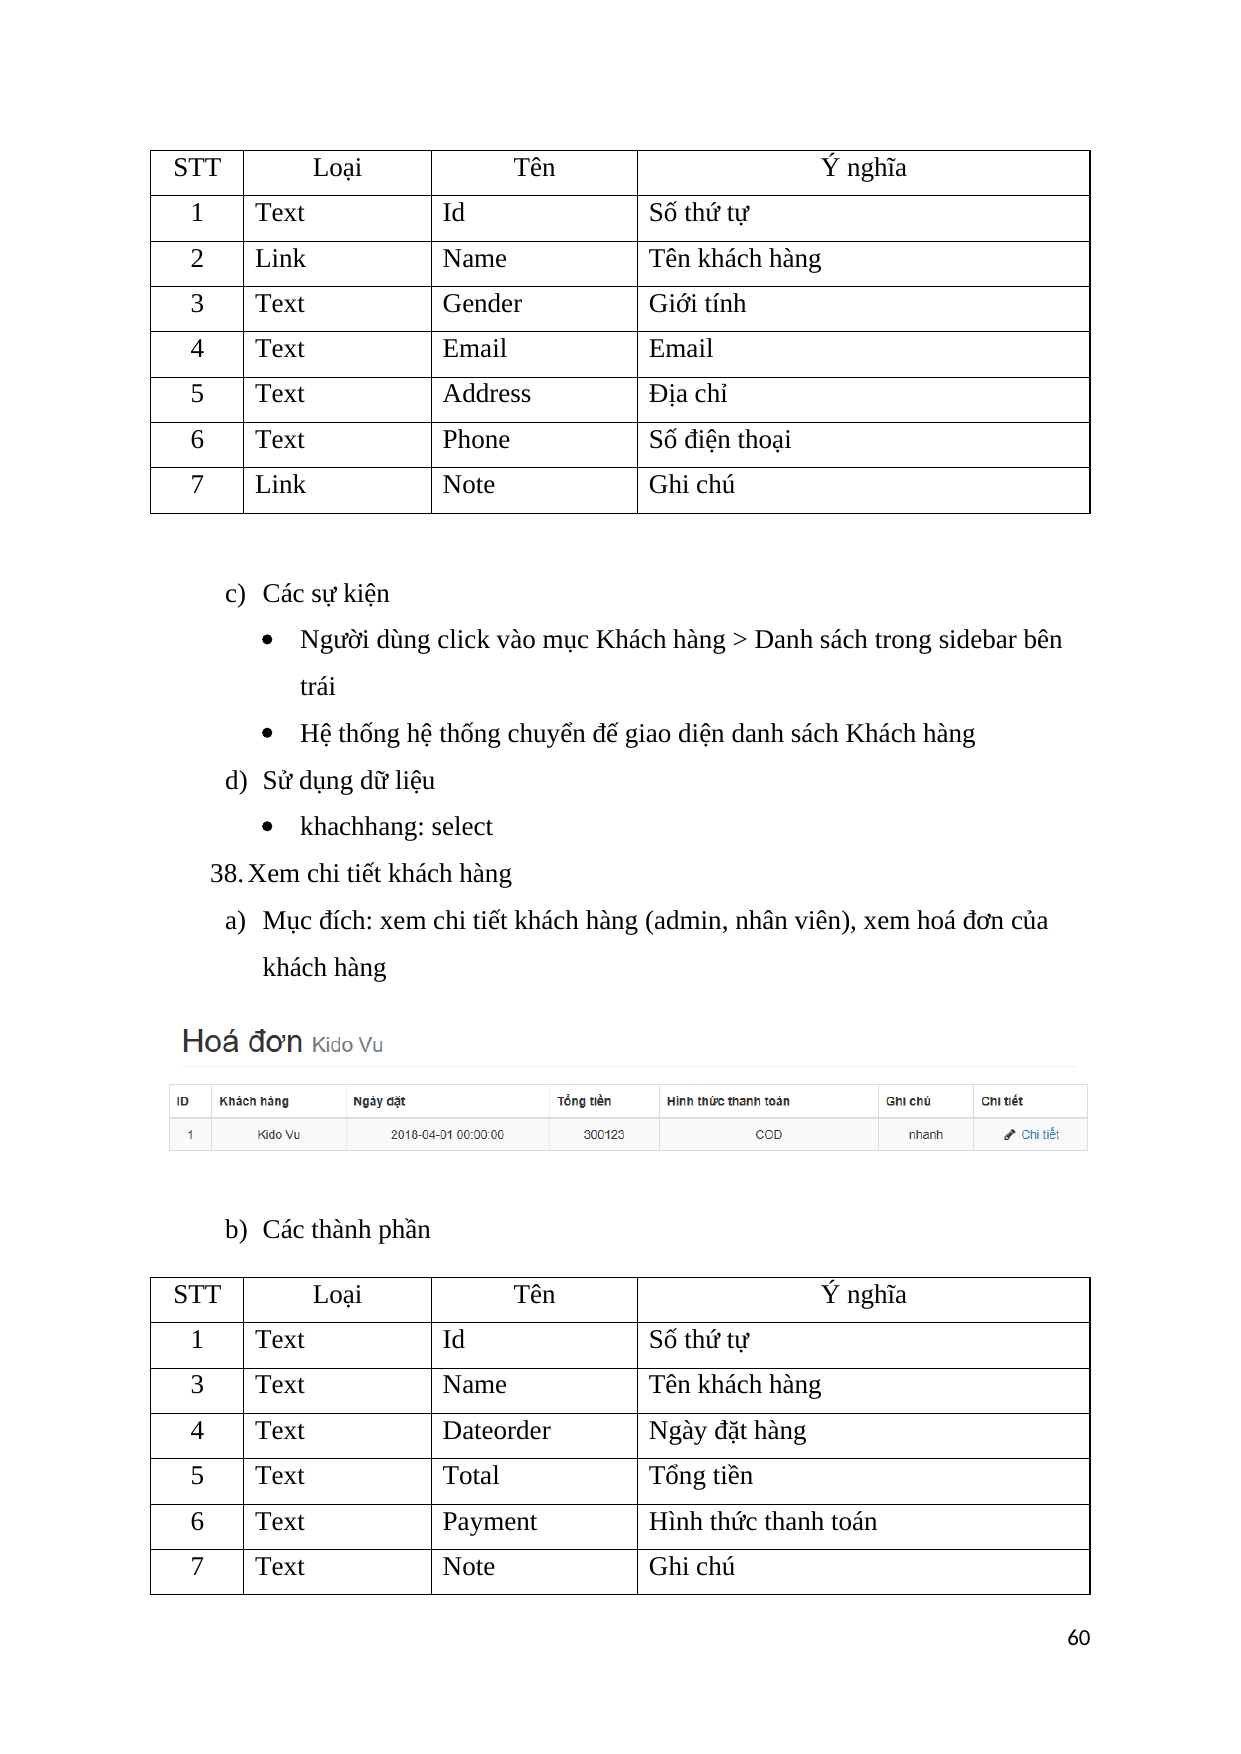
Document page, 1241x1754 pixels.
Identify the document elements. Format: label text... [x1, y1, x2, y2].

table_cell Gender [432, 287, 637, 331]
table_cell 7 [151, 1550, 243, 1594]
table_cell Text [244, 332, 431, 377]
table_cell 5 [151, 378, 243, 422]
list Xem chi tiết khách hàng [210, 857, 1090, 888]
table_cell Address [432, 378, 637, 422]
table_header Tên [432, 151, 637, 195]
list khachhang: select [262, 811, 1090, 842]
table_cell 3 [151, 1369, 243, 1413]
table_cell 1 [151, 196, 243, 241]
table_header Ý nghĩa [638, 1278, 1089, 1322]
table_cell Tên khách hàng [638, 1369, 1089, 1413]
table_cell Id [432, 196, 637, 241]
table_cell Text [244, 287, 431, 331]
table_cell 7 [151, 468, 243, 512]
list Sử dụng dữ liệu [225, 764, 1090, 795]
table_cell Số điện thoại [638, 423, 1089, 467]
list Hệ thống hệ thống chuyển đế giao diện danh sách Khách hàng [262, 717, 1090, 748]
table_cell Giới tính [638, 287, 1089, 331]
table_cell Text [244, 378, 431, 422]
table_cell Ghi chú [638, 468, 1089, 512]
table_cell Link [244, 468, 431, 512]
table_cell Text [244, 1369, 431, 1413]
table_cell 5 [151, 1459, 243, 1503]
table_header Ý nghĩa [638, 151, 1089, 195]
table_header Loại [244, 151, 431, 195]
table_cell Địa chỉ [638, 378, 1089, 422]
table_cell 6 [151, 423, 243, 467]
list Các sự kiện [225, 577, 1090, 608]
table_cell Email [638, 332, 1089, 377]
table_cell Payment [432, 1505, 637, 1549]
table_cell Tổng tiền [638, 1459, 1089, 1503]
table_header Tên [432, 1278, 637, 1322]
table_cell 4 [151, 332, 243, 377]
table_cell Text [244, 423, 431, 467]
table_cell Name [432, 1369, 637, 1413]
table_header STT [151, 151, 243, 195]
table_cell Tên khách hàng [638, 242, 1089, 286]
table_cell Text [244, 1505, 431, 1549]
table_cell Số thứ tự [638, 196, 1089, 241]
table_cell Note [432, 468, 637, 512]
table_cell Link [244, 242, 431, 286]
table_cell Text [244, 1550, 431, 1594]
table_header Loại [244, 1278, 431, 1322]
table_cell Email [432, 332, 637, 377]
table_cell Text [244, 1459, 431, 1503]
table_cell Note [432, 1550, 637, 1594]
table_cell Phone [432, 423, 637, 467]
list Mục đích: xem chi tiết khách hàng (admin, nhân viên), xem hoá đơn của khách hàng [225, 904, 1090, 982]
table_cell Dateorder [432, 1414, 637, 1458]
list Các thành phần [225, 1214, 1090, 1245]
picture [150, 1014, 1091, 1183]
list Người dùng click vào mục Khách hàng > Danh sách trong sidebar bên trái [262, 623, 1090, 701]
table_cell Text [244, 1414, 431, 1458]
table_cell 1 [151, 1323, 243, 1368]
table_header STT [151, 1278, 243, 1322]
table_cell Name [432, 242, 637, 286]
table_cell 4 [151, 1414, 243, 1458]
table_cell 2 [151, 242, 243, 286]
table_cell Text [244, 1323, 431, 1368]
table_cell Text [244, 196, 431, 241]
table_cell Hình thức thanh toán [638, 1505, 1089, 1549]
table_cell 6 [151, 1505, 243, 1549]
table_cell Số thứ tự [638, 1323, 1089, 1368]
table_cell Id [432, 1323, 637, 1368]
table_cell Ngày đặt hàng [638, 1414, 1089, 1458]
table_cell Ghi chú [638, 1550, 1089, 1594]
table_cell 3 [151, 287, 243, 331]
table_cell Total [432, 1459, 637, 1503]
